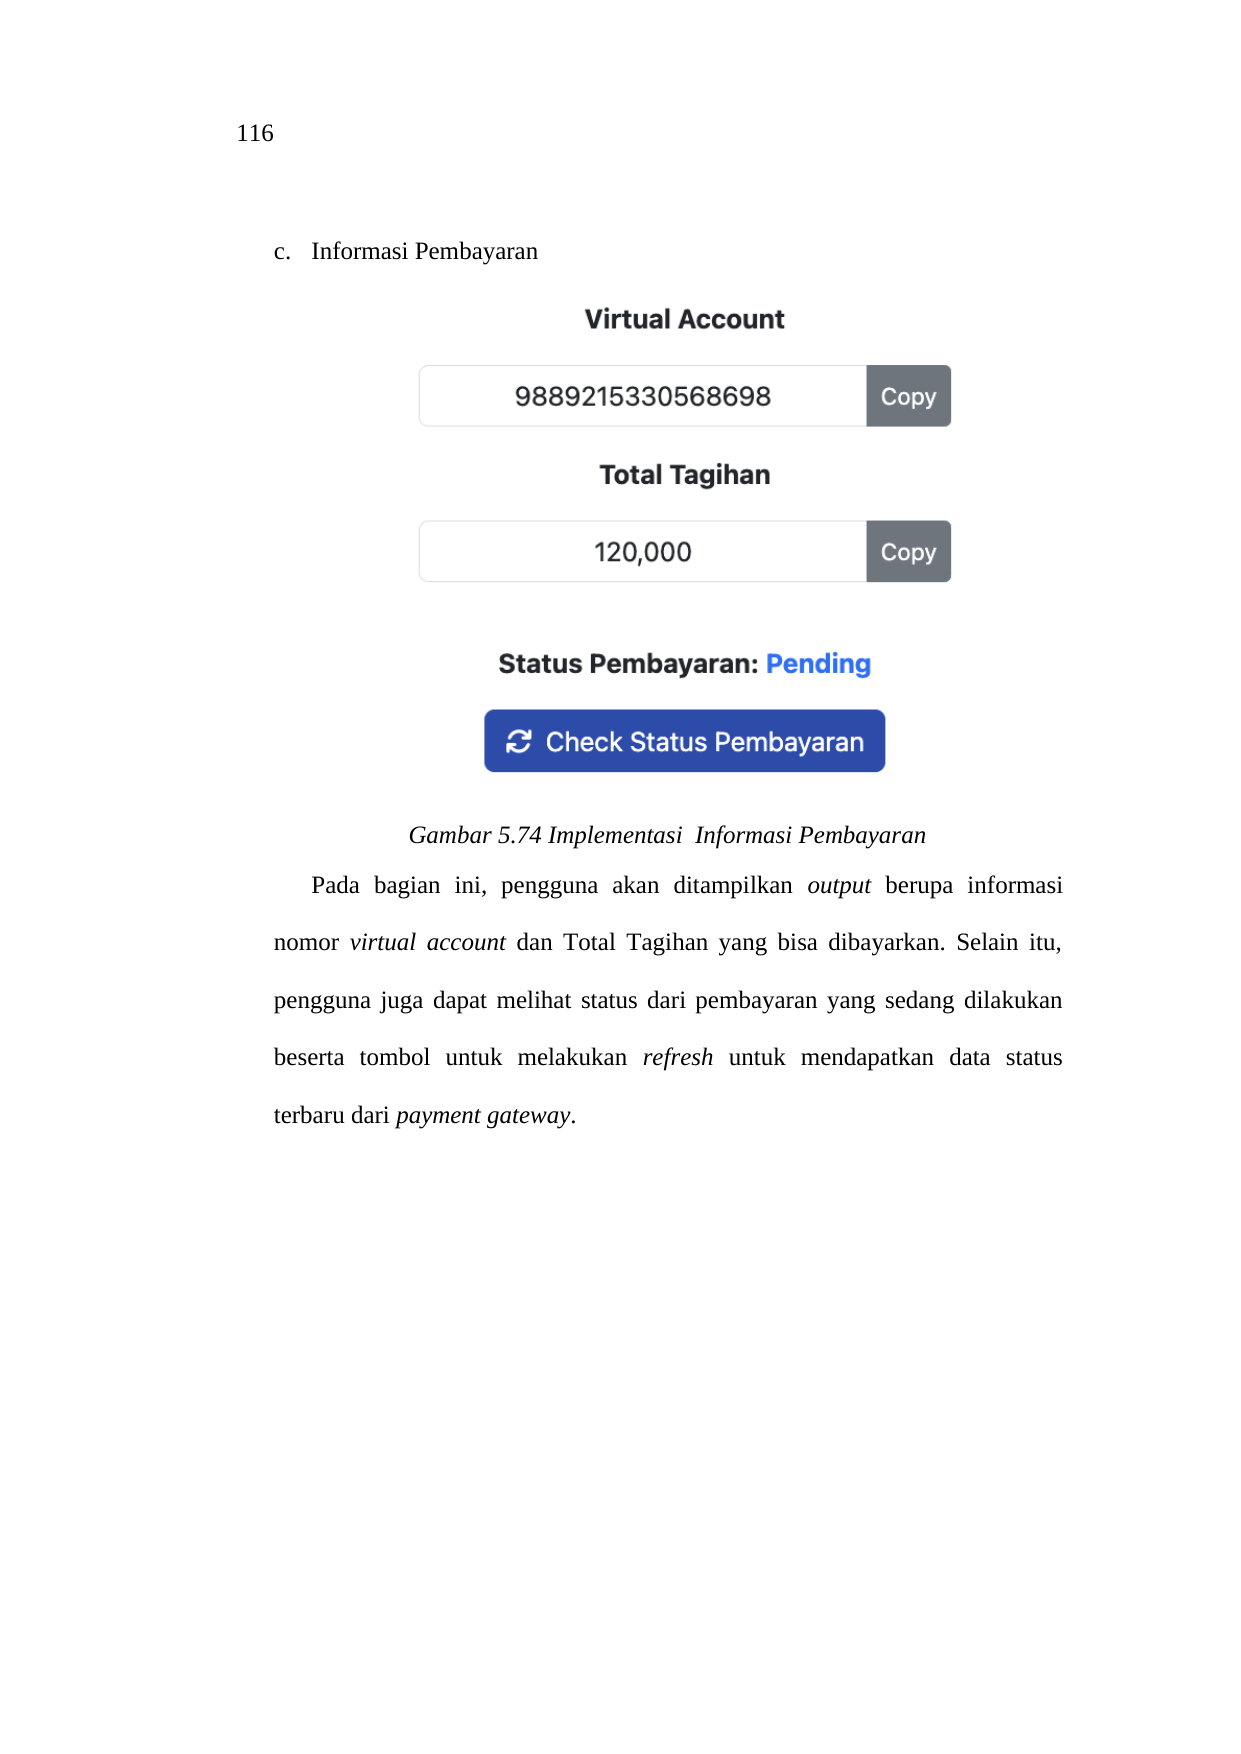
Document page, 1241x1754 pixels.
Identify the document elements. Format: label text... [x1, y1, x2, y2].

text Pada bagian ini, pengguna akan ditampilkan output berupa informasi nomor virtual account dan Total Tagihan yang bisa dibayarkan. Selain itu, pengguna juga dapat melihat status dari pembayaran yang sedang dilakukan beserta tombol untuk melakukan refresh untuk mendapatkan data status terbaru dari payment gateway. [274, 870, 1063, 1129]
list Informasi Pembayaran [274, 236, 1063, 265]
picture [403, 293, 971, 792]
